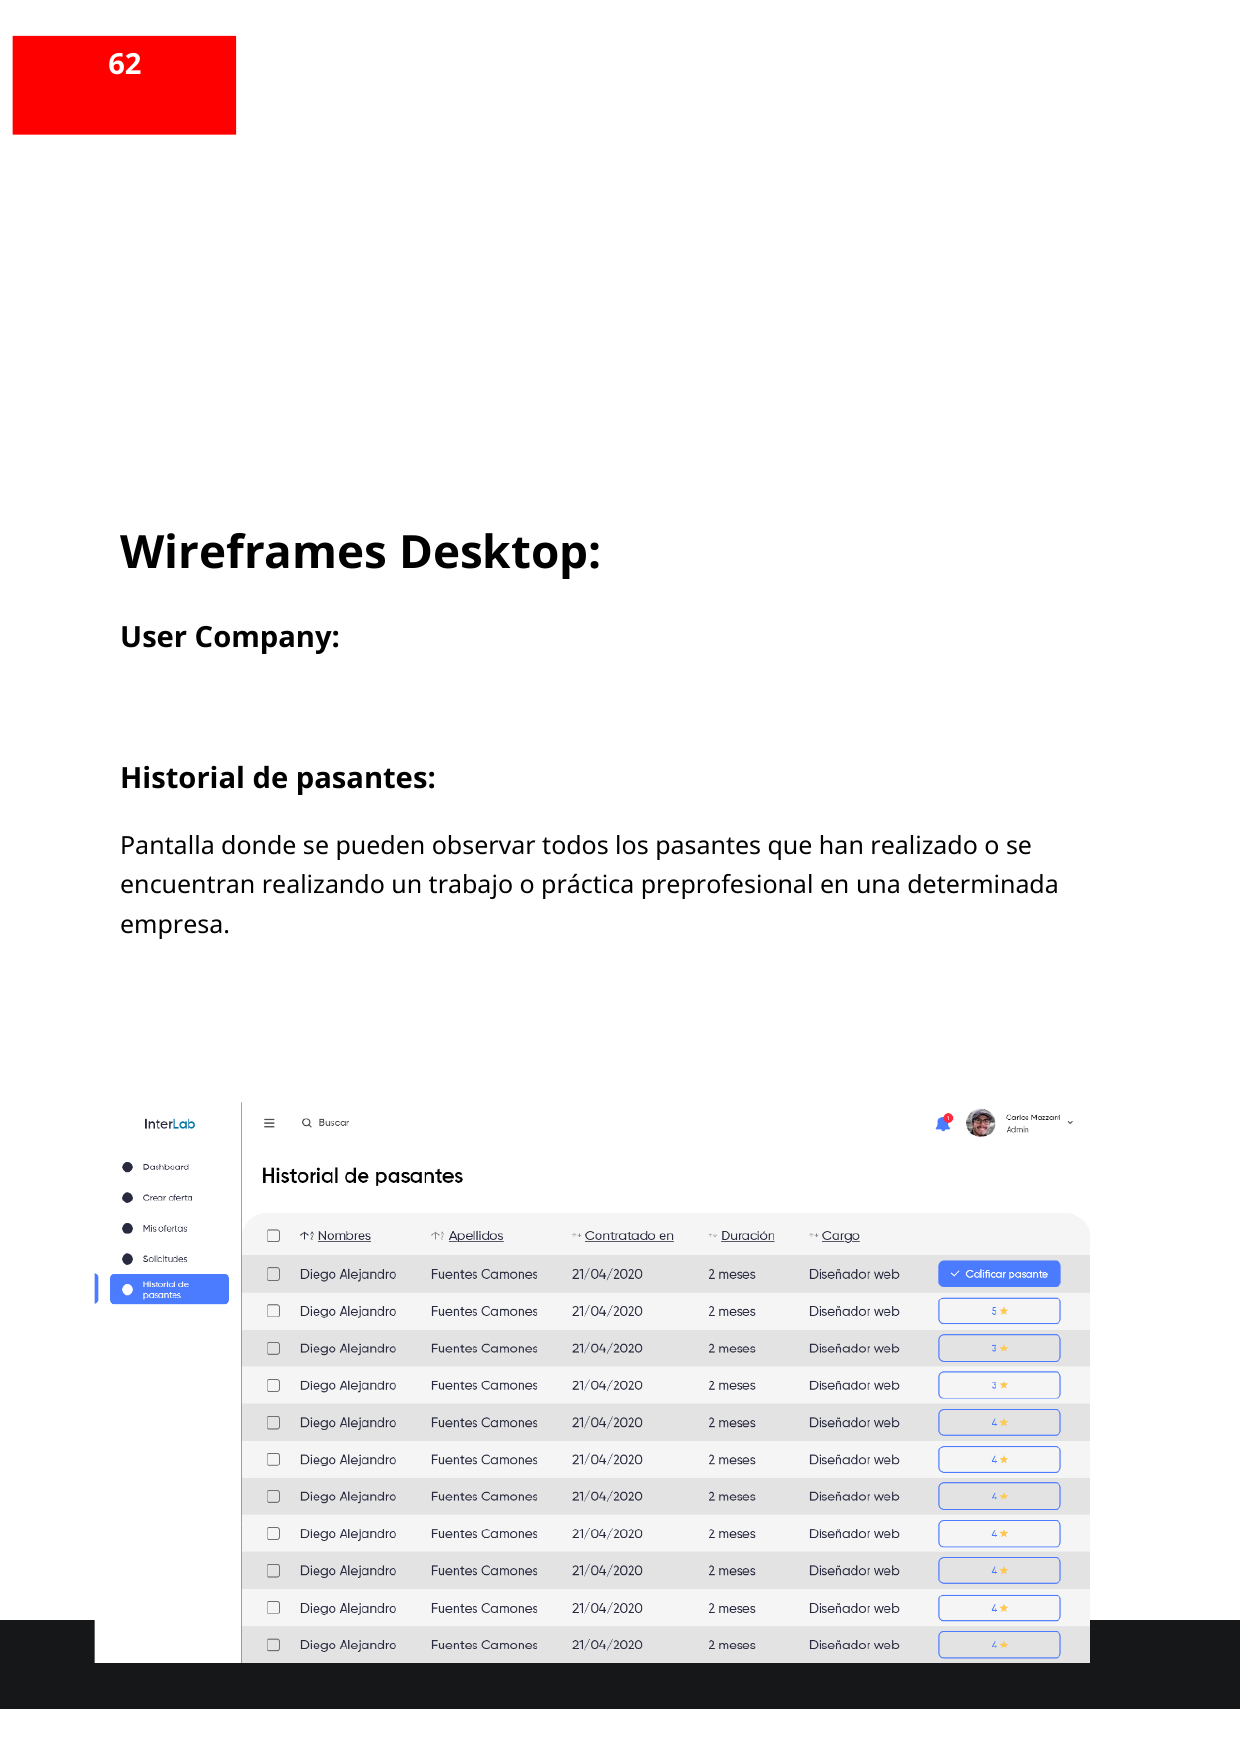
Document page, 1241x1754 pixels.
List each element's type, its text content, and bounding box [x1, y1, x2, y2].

picture [94, 1102, 1090, 1663]
subtitle Historial de pasantes: [120, 757, 1120, 797]
subtitle Wireframes Desktop: [120, 519, 1120, 582]
subtitle User Company: [120, 616, 1120, 656]
subtitle Pantalla donde se pueden observar todos los pasantes que han realizado o se encuentran realizando un trabajo o práctica preprofesional en una determinada empresa. [120, 828, 1120, 940]
